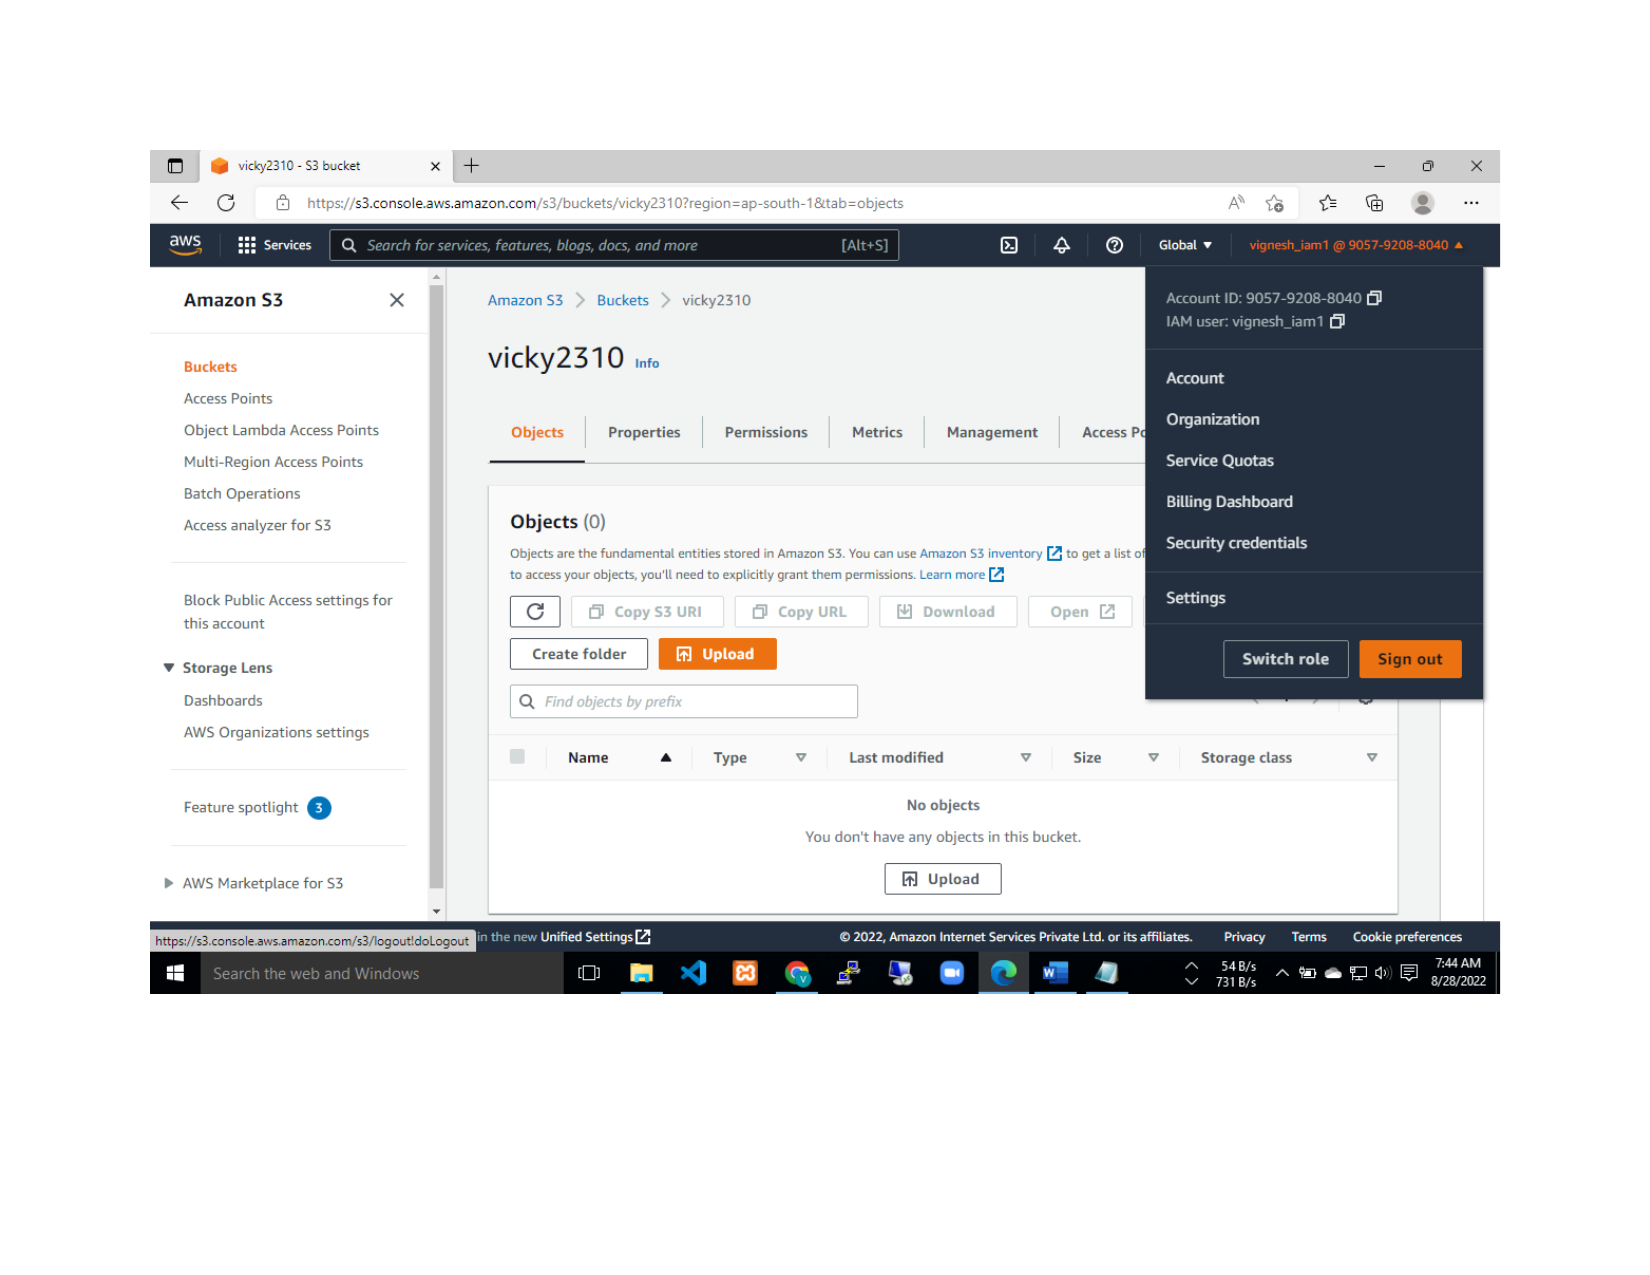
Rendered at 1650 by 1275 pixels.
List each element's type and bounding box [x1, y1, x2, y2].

picture [150, 150, 1500, 994]
